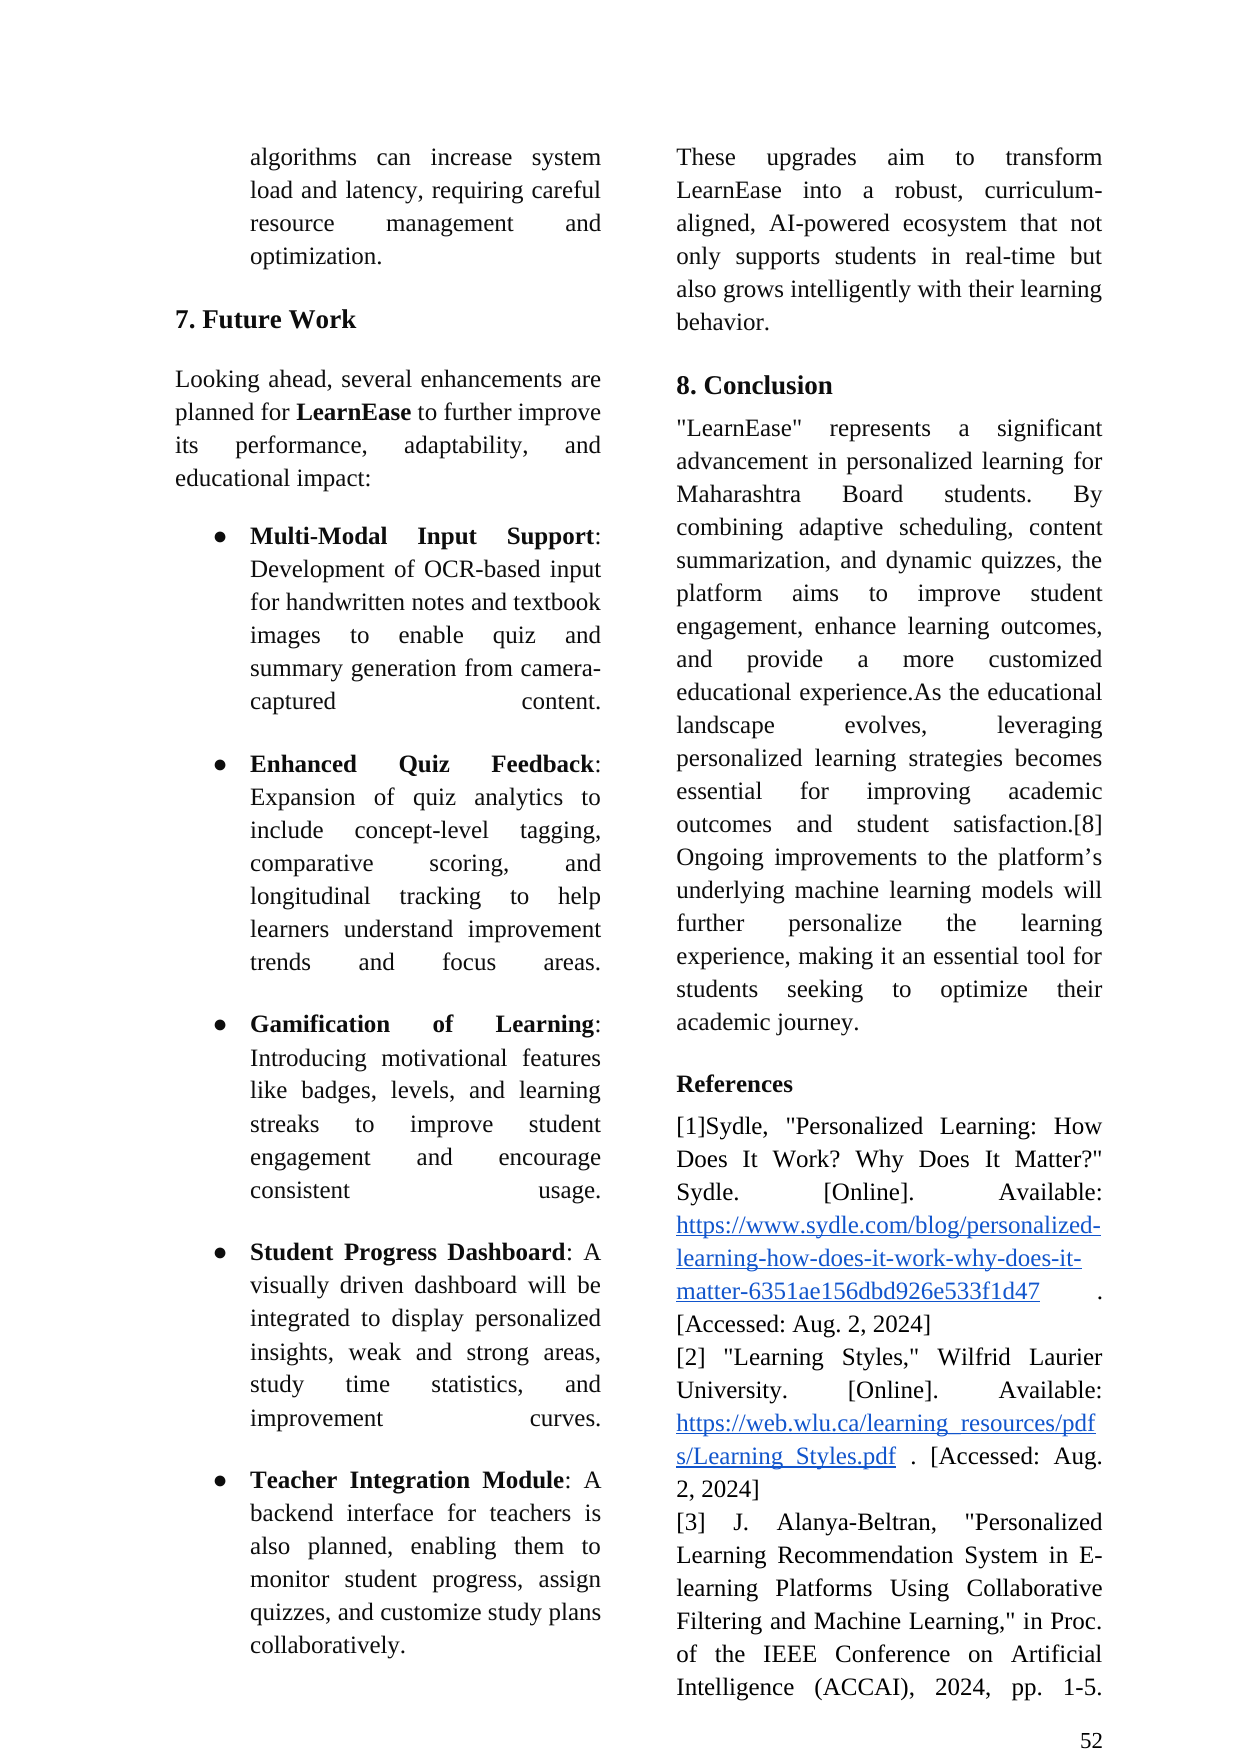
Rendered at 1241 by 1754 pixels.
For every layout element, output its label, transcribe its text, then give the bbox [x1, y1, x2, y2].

list Teacher Integration Module: A backend interface for teachers is also planned, enabling them to monitor student progress, assign quizzes, and customize study plans collaboratively. [212, 1465, 601, 1659]
text "LearnEase" represents a significant advancement in personalized learning for Maharashtra Board students. By combining adaptive scheduling, content summarization, and dynamic quizzes, the platform aims to improve student engagement, enhance learning outcomes, and provide a more customized educational experience.As the educational landscape evolves, leveraging personalized learning strategies becomes essential for improving academic outcomes and student satisfaction.[8] Ongoing improvements to the platform’s underlying machine learning models will further personalize the learning experience, making it an essential tool for students seeking to optimize their academic journey. [676, 413, 1103, 1036]
list Student Progress Dashboard: A visually driven dashboard will be integrated to display personalized insights, weak and strong areas, study time statistics, and improvement curves. [212, 1237, 601, 1462]
list Gamification of Learning: Introducing motivational features like badges, levels, and learning streaks to improve student engagement and encourage consistent usage. [212, 1009, 601, 1234]
text [2] "Learning Styles," Wilfrid Laurier University. [Online]. Available: https://web.wlu.ca/learning_resources/pdfs/Learning_Styles.pdf . [Accessed: Aug. 2, 2024] [676, 1342, 1103, 1503]
text These upgrades aim to transform LearnEase into a robust, curriculum-aligned, AI-powered ecosystem that not only supports students in real-time but also grows intelligently with their learning behavior. [676, 142, 1103, 336]
text [1]Sydle, "Personalized Learning: How Does It Work? Why Does It Matter?" Sydle. [Online]. Available: https://www.sydle.com/blog/personalized-learning-how-does-it-work-why-does-it-matter-6351ae156dbd926e533f1d47 . [Accessed: Aug. 2, 2024] [676, 1111, 1103, 1338]
text Looking ahead, several enhancements are planned for LearnEase to further improve its performance, adaptability, and educational impact: [175, 364, 601, 491]
list Enhanced Quiz Feedback: Expansion of quiz analytics to include concept-level tagging, comparative scoring, and longitudinal tracking to help learners understand improvement trends and focus areas. [212, 749, 601, 1006]
subtitle 7. Future Work [175, 303, 601, 334]
subtitle 8. Conclusion [676, 369, 1103, 400]
subtitle References [676, 1069, 1103, 1098]
list Multi-Modal Input Support: Development of OCR-based input for handwritten notes and textbook images to enable quiz and summary generation from camera-captured content. [212, 521, 601, 745]
